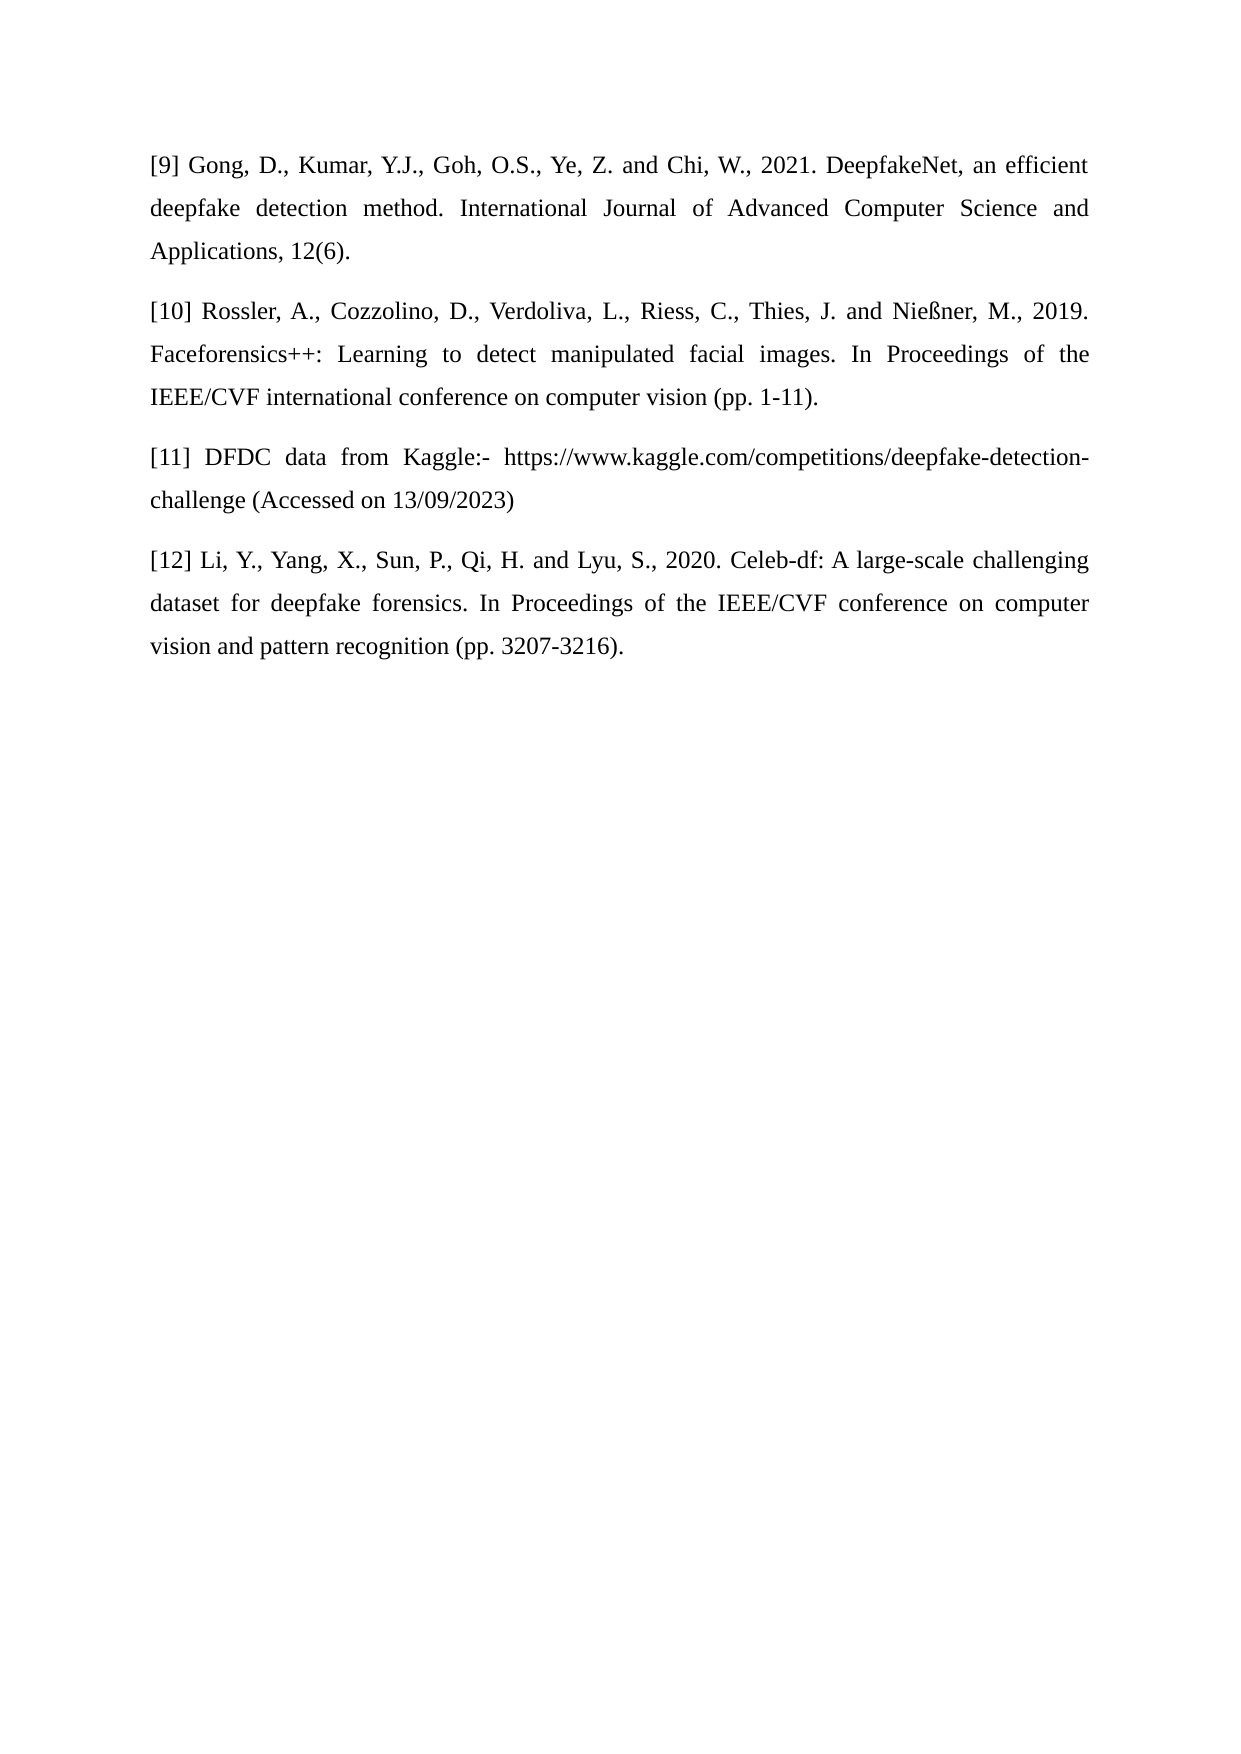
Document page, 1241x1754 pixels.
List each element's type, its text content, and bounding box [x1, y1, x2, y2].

text [9] Gong, D., Kumar, Y.J., Goh, O.S., Ye, Z. and Chi, W., 2021. DeepfakeNet, an efficient deepfake detection method. International Journal of Advanced Computer Science and Applications, 12(6). [150, 150, 1090, 265]
text [11] DFDC data from Kaggle:- https://www.kaggle.com/competitions/deepfake-detection-challenge (Accessed on 13/09/2023) [150, 442, 1090, 514]
text [12] Li, Y., Yang, X., Sun, P., Qi, H. and Lyu, S., 2020. Celeb-df: A large-scale challenging dataset for deepfake forensics. In Proceedings of the IEEE/CVF conference on computer vision and pattern recognition (pp. 3207-3216). [150, 545, 1090, 660]
text [10] Rossler, A., Cozzolino, D., Verdoliva, L., Riess, C., Thies, J. and Nießner, M., 2019. Faceforensics++: Learning to detect manipulated facial images. In Proceedings of the IEEE/CVF international conference on computer vision (pp. 1-11). [150, 296, 1090, 411]
